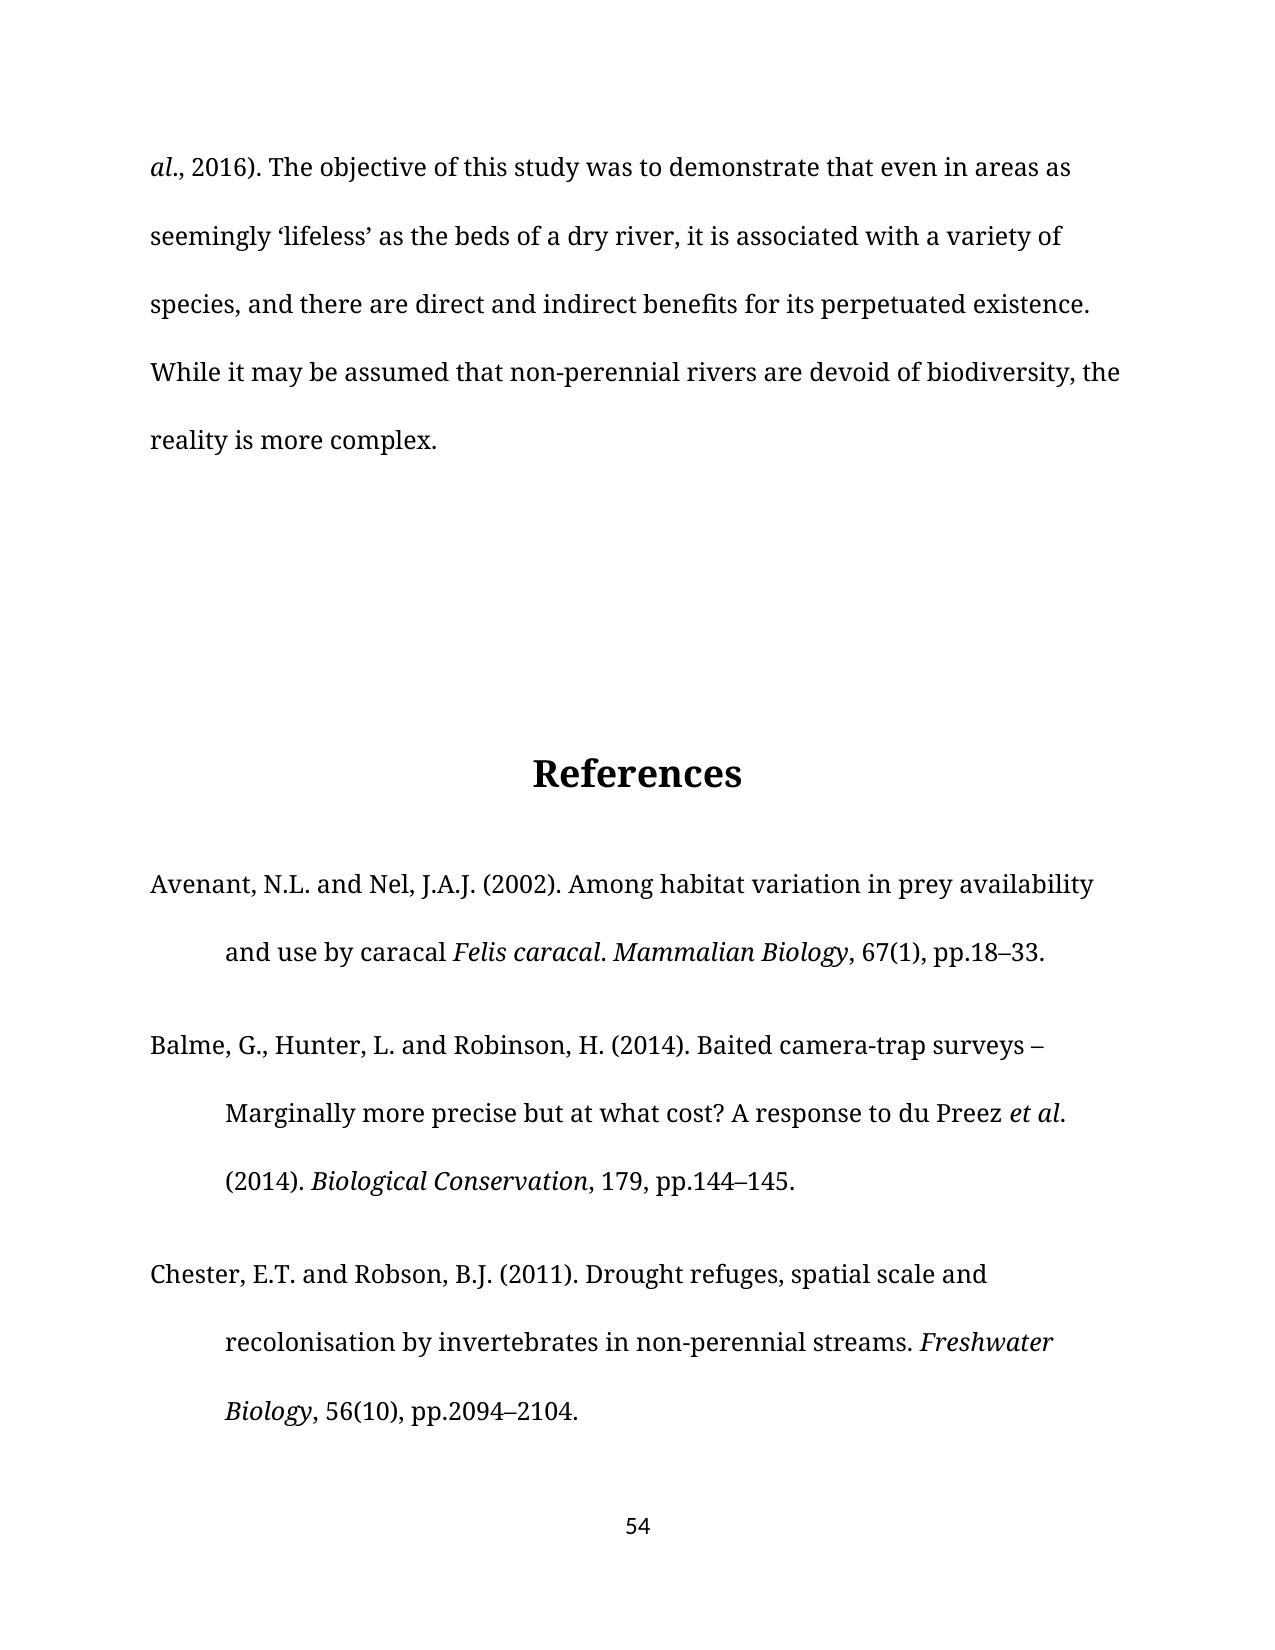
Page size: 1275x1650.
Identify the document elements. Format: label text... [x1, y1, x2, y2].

text Avenant, N.L. and Nel, J.A.J. (2002). Among habitat variation in prey availability and use by caracal Felis caracal. Mammalian Biology, 67(1), pp.18–33. [150, 866, 1125, 968]
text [150, 150, 1125, 457]
text Balme, G., Hunter, L. and Robinson, H. (2014). Baited camera-trap surveys – Marginally more precise but at what cost? A response to du Preez et al. (2014). Biological Conservation, 179, pp.144–145. [150, 1027, 1125, 1198]
subtitle References [150, 747, 1125, 798]
text Chester, E.T. and Robson, B.J. (2011). Drought refuges, spatial scale and recolonisation by invertebrates in non-perennial streams. Freshwater Biology, 56(10), pp.2094–2104. [150, 1257, 1125, 1427]
